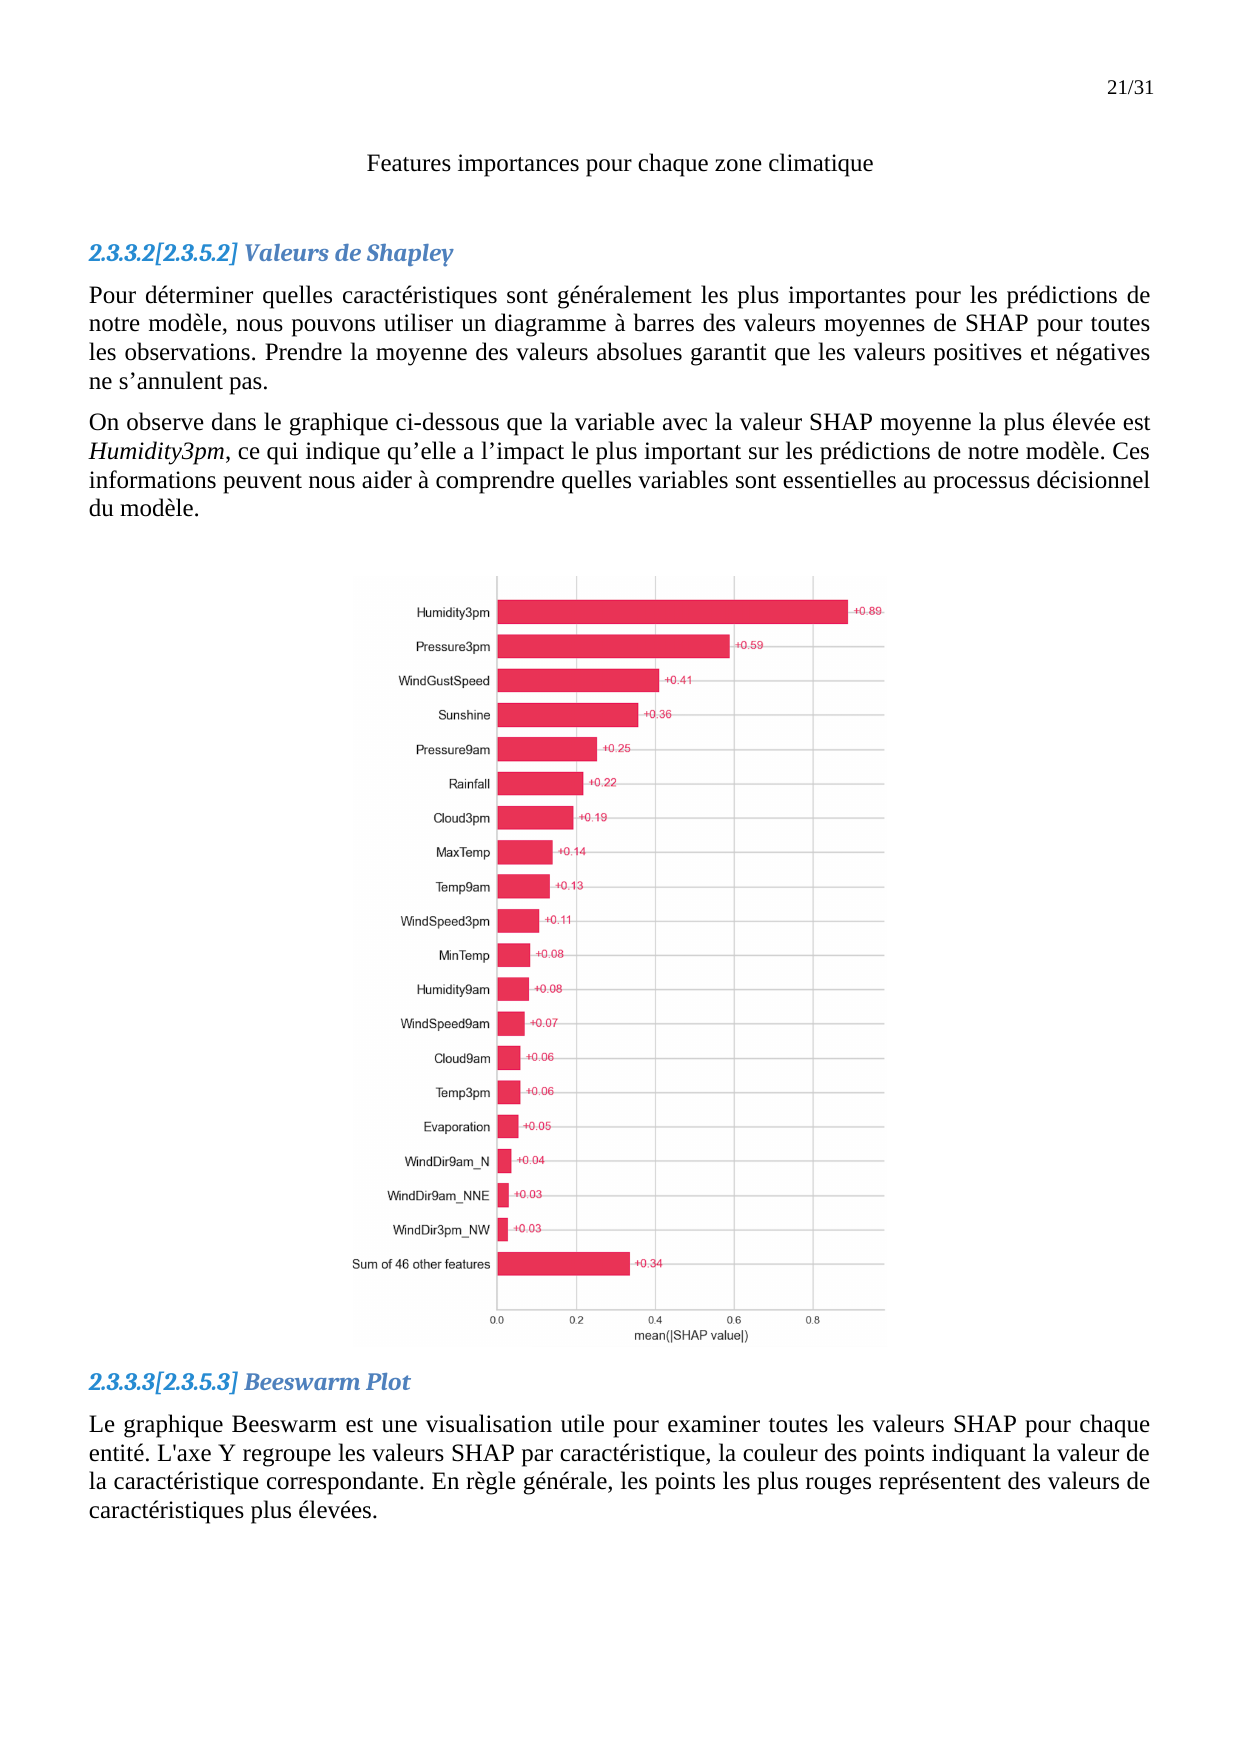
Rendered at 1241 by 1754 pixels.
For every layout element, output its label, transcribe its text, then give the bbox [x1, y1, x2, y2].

text Le beeswarm plot peut aider à identifier les relations importantes entre les caractéristiques et les prédictions du modèle. Dans ce graphique, les caractéristiques sont classées selon leurs valeurs SHAP moyennes. [89, 1108, 1152, 1194]
text En examinant les valeurs SHAP dans le beeswarm plot ci-dessous, nous pouvons commencer à comprendre la nature des relations entre les variables et la pluie du lendement. Par exemple, pour Humidity3pm et WindGustSpeed, nous observons que les valeurs SHAP augmentent à mesure que la valeur de la fonctionnalité augmente. Cela suggère que des valeurs plus élevées de Humidity3pm et WindGustSpeed contribuent à la probabilité qu’il va pleuvoir demain plus élevée. [89, 1207, 1152, 1351]
text En revanche, pour la Pressure3pm et la Sunshine, nous remarquons la tendance inverse, où des valeurs de caractéristiques plus élevées conduisent à des valeurs SHAP plus faibles. Cette observation implique que des valeurs de Pressure3pm et de Sunshine plus élevées sont associées à la probabilité qu’il va pleuvoir demain plus faible. [89, 1363, 1152, 1478]
subtitle Beeswarm Plot [89, 939, 1152, 968]
text Le graphique Beeswarm est une visualisation utile pour examiner toutes les valeurs SHAP pour chaque entité. L'axe Y regroupe les valeurs SHAP par caractéristique, la couleur des points indiquant la valeur de la caractéristique correspondante. En règle générale, les points les plus rouges représentent des valeurs de caractéristiques plus élevées. [89, 981, 1152, 1096]
picture [352, 147, 888, 919]
